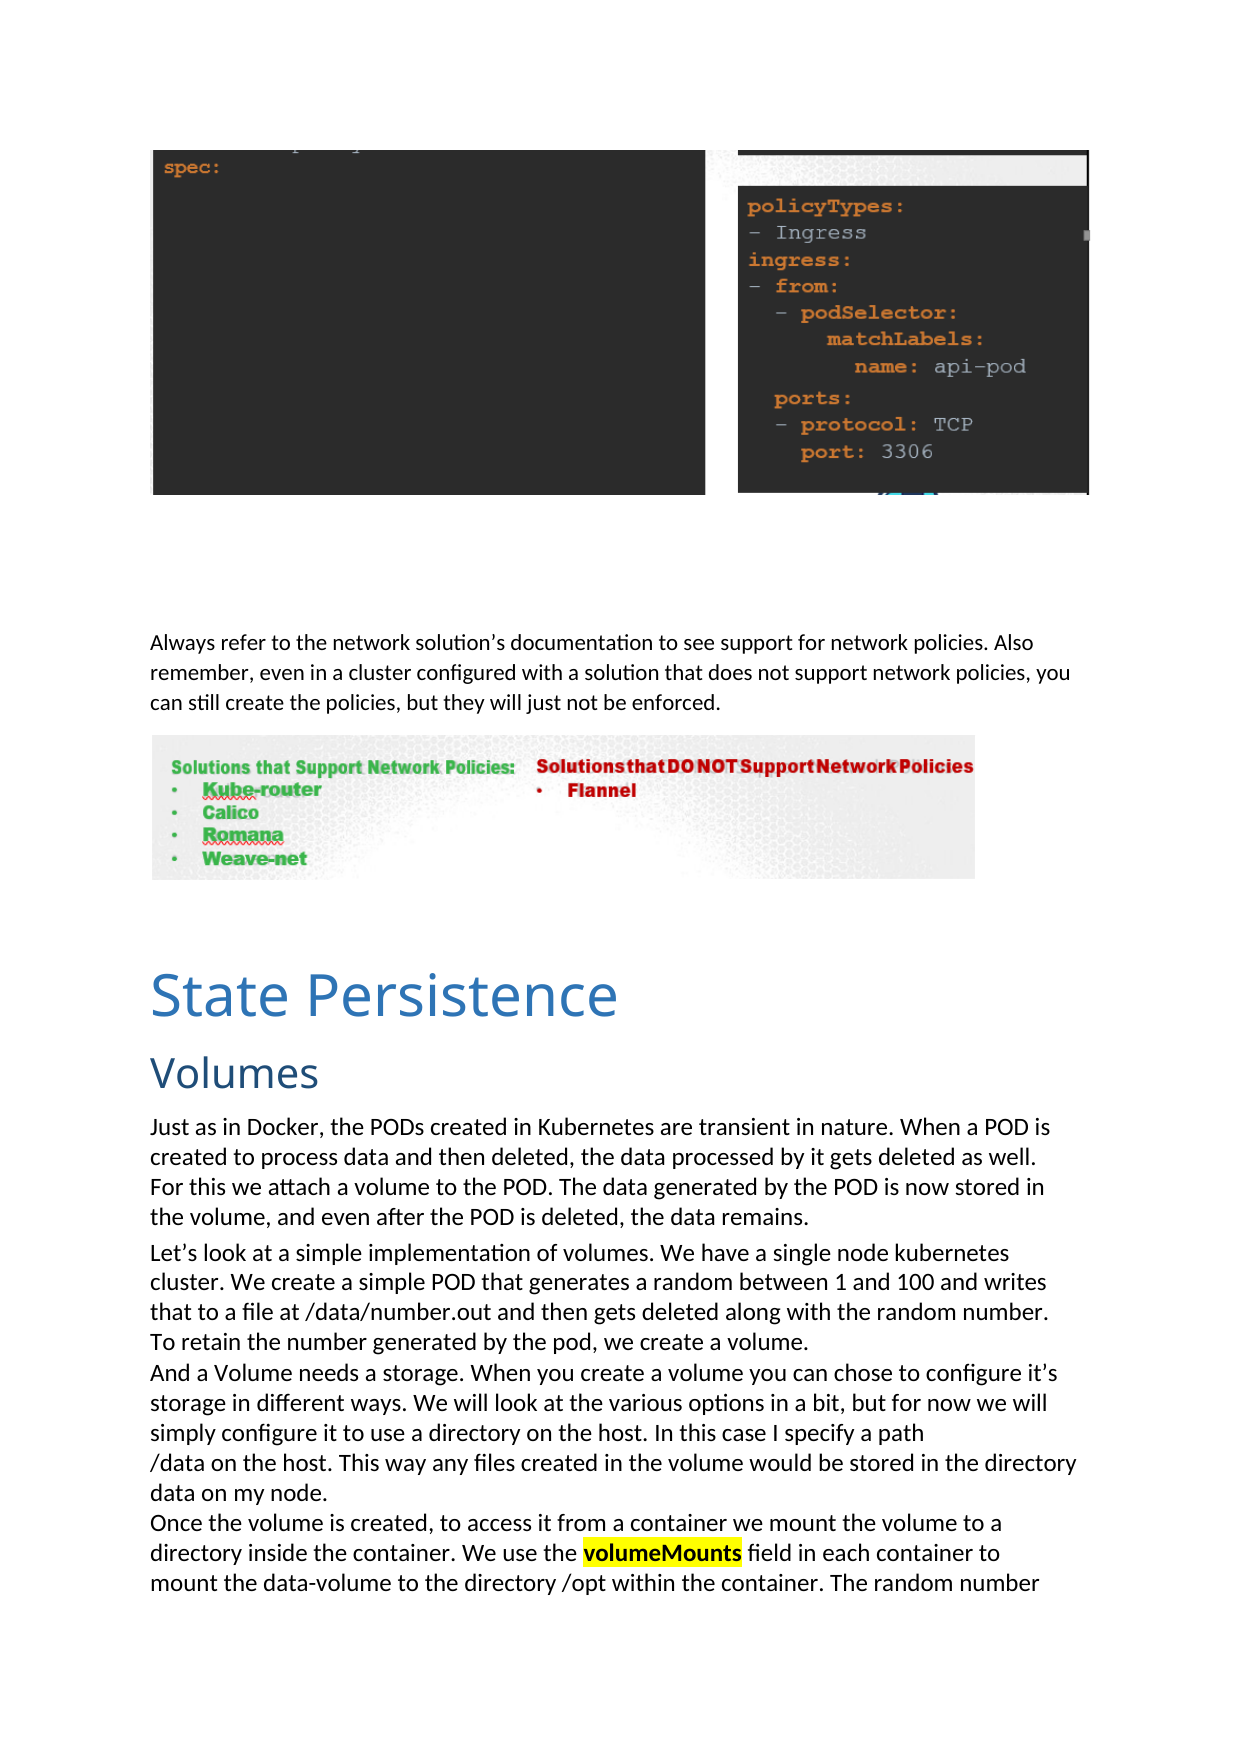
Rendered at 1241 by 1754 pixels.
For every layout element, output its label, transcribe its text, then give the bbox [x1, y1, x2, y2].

text /data on the host. This way any files created in the volume would be stored in the directory data on my node. [150, 1448, 1090, 1507]
picture [150, 150, 1091, 495]
text Always refer to the network solution’s documentation to see support for network policies. Also remember, even in a cluster configured with a solution that does not support network policies, you can still create the policies, but they will just not be enforced. [150, 628, 1090, 717]
text Just as in Docker, the PODs created in Kubernetes are transient in nature. When a POD is created to process data and then deleted, the data processed by it gets deleted as well. For this we attach a volume to the POD. The data generated by the POD is now stored in the volume, and even after the POD is deleted, the data remains. [150, 1111, 1054, 1231]
picture [150, 735, 976, 881]
subtitle Volumes [150, 1044, 1090, 1101]
text And a Volume needs a storage. When you create a volume you can chose to configure it’s storage in different ways. We will look at the various options in a bit, but for now we will simply configure it to use a directory on the host. In this case I specify a path [150, 1357, 1064, 1447]
subtitle State Persistence [150, 954, 1090, 1034]
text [150, 1507, 1055, 1597]
text Let’s look at a simple implementation of volumes. We have a single node kubernetes cluster. We create a simple POD that generates a random between 1 and 100 and writes that to a file at /data/number.out and then gets deleted along with the random number. To retain the number generated by the pod, we create a volume. [150, 1237, 1054, 1357]
